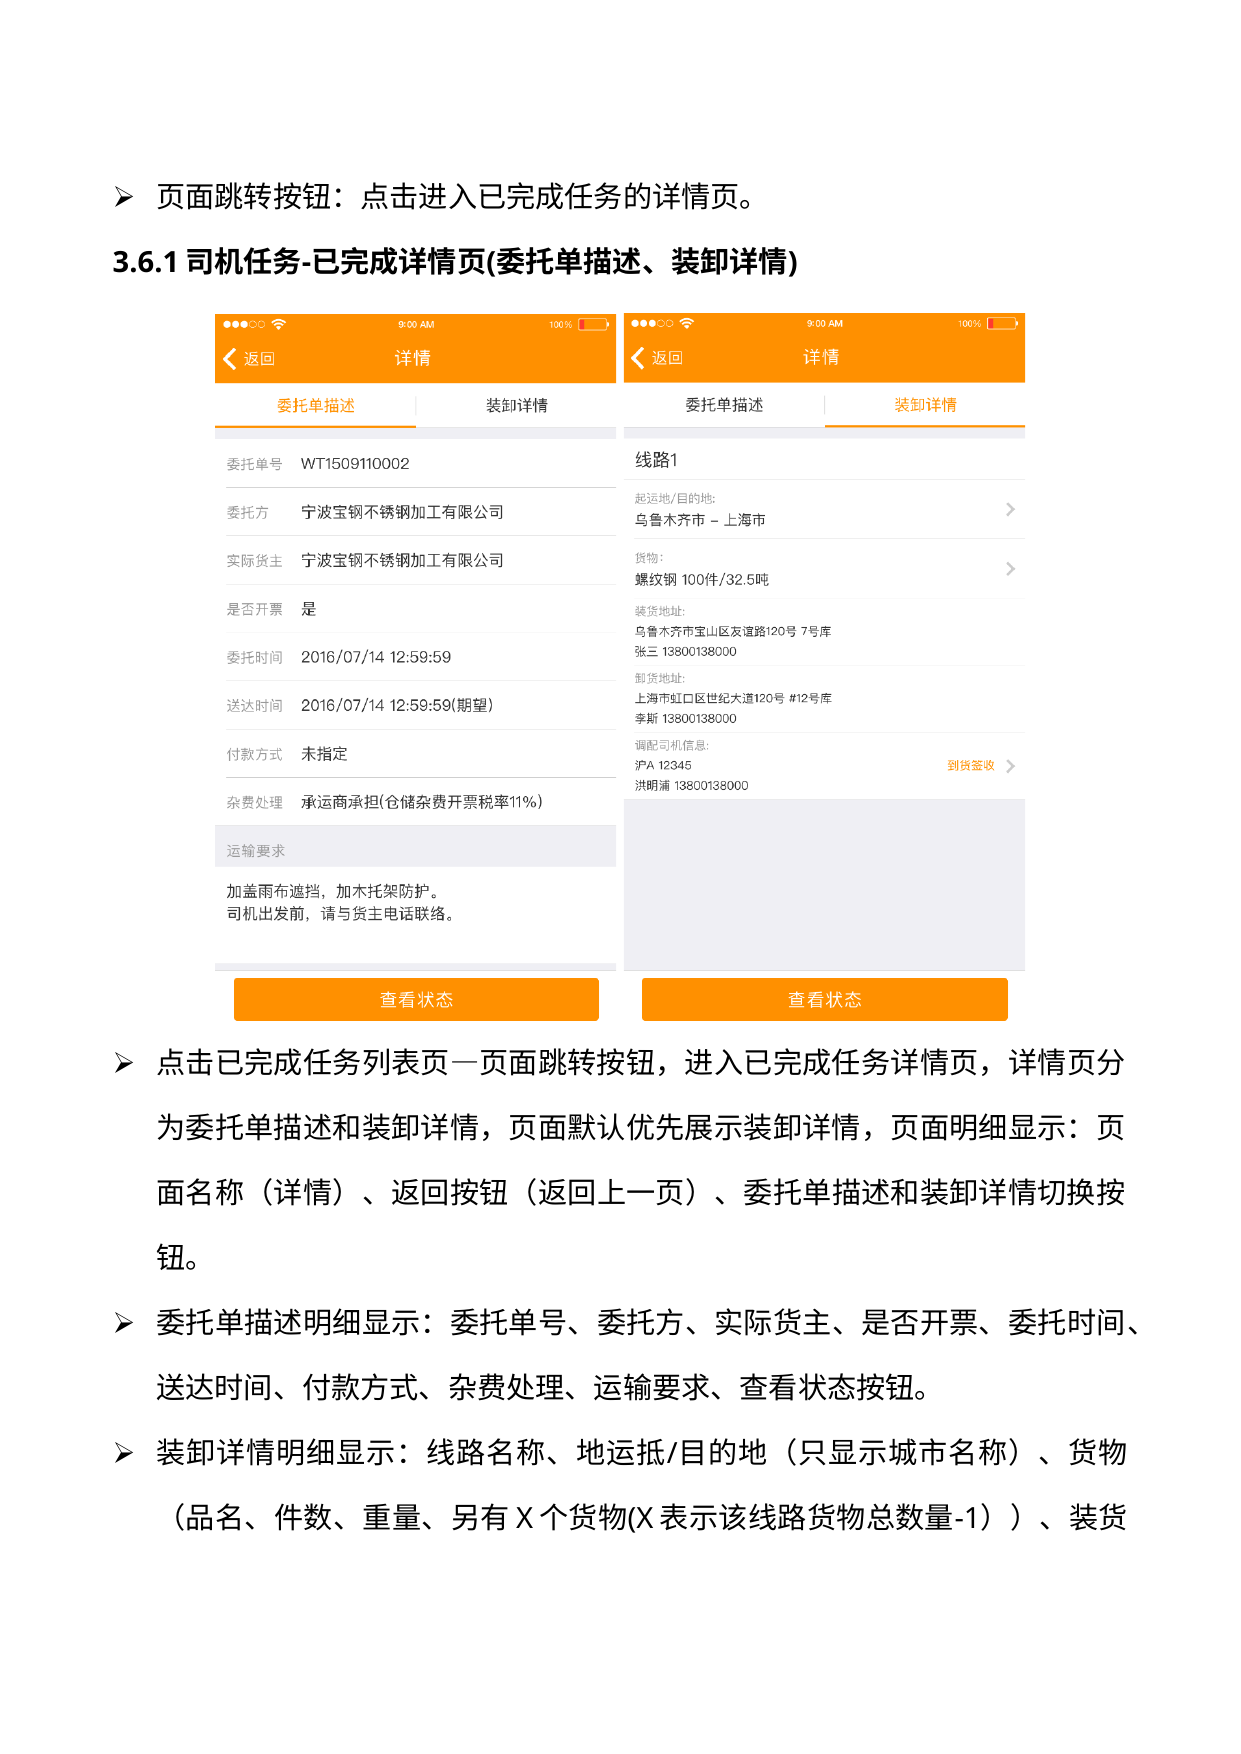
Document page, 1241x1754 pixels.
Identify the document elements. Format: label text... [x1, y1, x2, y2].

list 委托单描述明细显示：委托单号、委托方、实际货主、是否开票、委托时间、送达时间、付款方式、杂费处理、运输要求、查看状态按钮。 [112, 1288, 1128, 1418]
subtitle 3.6.1司机任务-已完成详情页(委托单描述、装卸详情) [112, 227, 1128, 292]
list 点击已完成任务列表页—页面跳转按钮，进入已完成任务详情页，详情页分为委托单描述和装卸详情，页面默认优先展示装卸详情，页面明细显示：页面名称（详情）、返回按钮（返回上一页）、委托单描述和装卸详情切换按钮。 [112, 1028, 1128, 1288]
list 页面跳转按钮：点击进入已完成任务的详情页。 [112, 162, 1128, 227]
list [112, 1418, 1128, 1548]
picture [623, 313, 1025, 1028]
picture [215, 314, 617, 1028]
